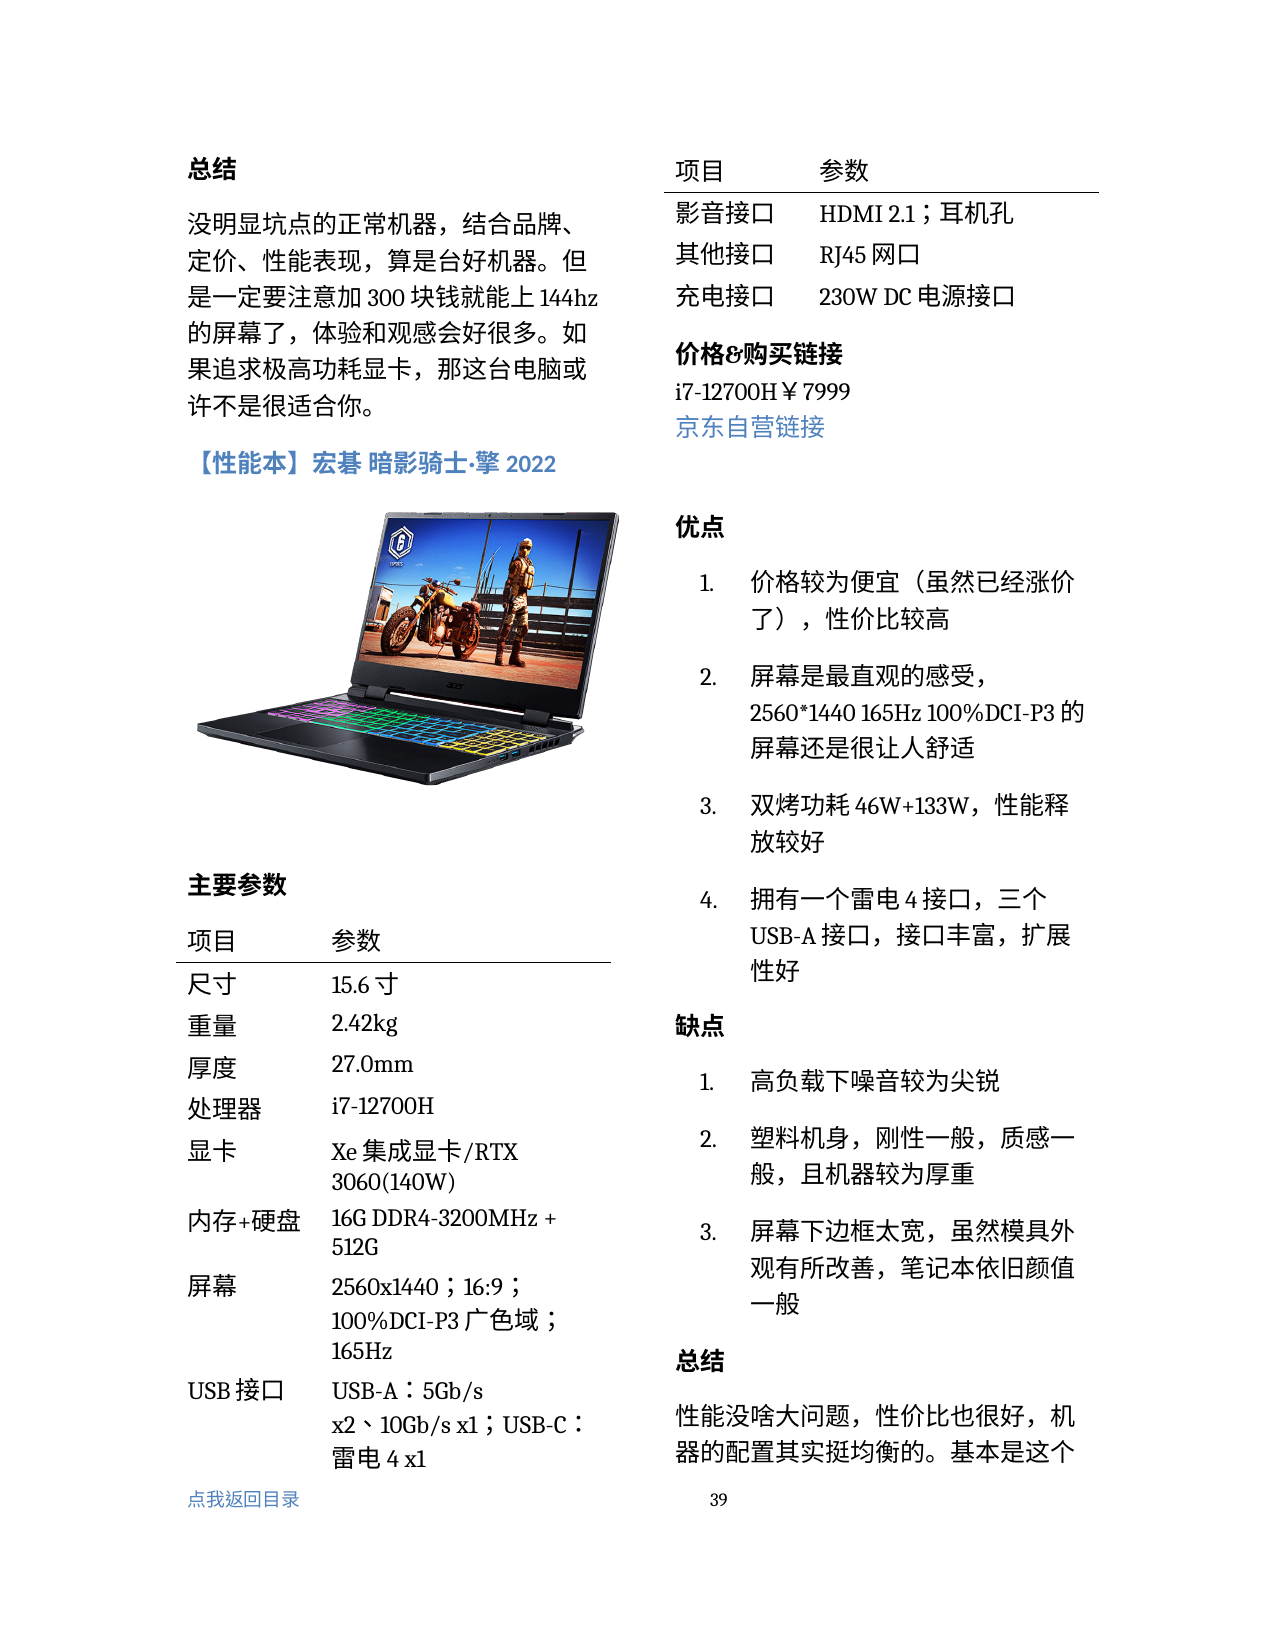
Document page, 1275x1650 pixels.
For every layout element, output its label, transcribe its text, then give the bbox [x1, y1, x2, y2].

table_cell Xe集成显卡/RTX 3060(140W) [320, 1130, 611, 1200]
table_cell HDMI 2.1；耳机孔 [808, 193, 1099, 233]
list 拥有一个雷电4接口，三个USB-A接口，接口丰富，扩展性好 [700, 879, 1087, 988]
table_header 参数 [320, 920, 611, 962]
table_header 参数 [808, 150, 1099, 192]
text 总结 [675, 1341, 1087, 1378]
list 双烤功耗46W+133W，性能释放较好 [700, 786, 1087, 858]
table_cell 16G DDR4-3200MHz + 512G [320, 1200, 611, 1265]
text 总结 [187, 150, 600, 186]
table_cell USB-A：5Gb/s x2、10Gb/s x1；USB-C：雷电4 x1 [320, 1369, 611, 1479]
table_cell 15.6寸 [320, 963, 611, 1005]
table_header 项目 [664, 150, 808, 192]
table_cell 屏幕 [176, 1265, 320, 1369]
text 没明显坑点的正常机器，结合品牌、定价、性能表现，算是台好机器。但是一定要注意加300块钱就能上144hz的屏幕了，体验和观感会好很多。如果追求极高功耗显卡，那这台电脑或许不是很适合你。 [187, 205, 600, 422]
text 缺点 [675, 1009, 1087, 1043]
text 价格&购买链接 i7-12700H￥7999 京东自营链接 [675, 335, 1087, 444]
table_cell 重量 [176, 1005, 320, 1046]
table_cell 2.42kg [320, 1005, 611, 1046]
table_cell 内存+硬盘 [176, 1200, 320, 1265]
text 主要参数 [187, 867, 600, 901]
list 价格较为便宜（虽然已经涨价了），性价比较高 [700, 563, 1087, 635]
table_cell i7-12700H [320, 1088, 611, 1129]
table_cell USB接口 [176, 1369, 320, 1479]
table_cell RJ45网口 [808, 233, 1099, 275]
table_cell 2560x1440；16:9；100%DCI-P3广色域；165Hz [320, 1265, 611, 1369]
table_cell 影音接口 [664, 193, 808, 233]
table_cell 显卡 [176, 1130, 320, 1200]
text 优点 [675, 510, 1087, 544]
table_header 项目 [176, 920, 320, 962]
list 屏幕是最直观的感受，2560*1440 165Hz 100%DCI-P3的屏幕还是很让人舒适 [700, 656, 1087, 765]
table_cell 尺寸 [176, 963, 320, 1005]
picture [187, 479, 626, 799]
table_cell 厚度 [176, 1046, 320, 1088]
table_cell 27.0mm [320, 1046, 611, 1088]
list 塑料机身，刚性一般，质感一般，且机器较为厚重 [700, 1118, 1087, 1191]
table_cell 充电接口 [664, 275, 808, 316]
table_cell 其他接口 [664, 233, 808, 275]
table_cell 230W DC电源接口 [808, 275, 1099, 316]
table_cell 处理器 [176, 1088, 320, 1129]
list 屏幕下边框太宽，虽然模具外观有所改善，笔记本依旧颜值一般 [700, 1212, 1087, 1321]
list 高负载下噪音较为尖锐 [700, 1061, 1087, 1098]
subtitle 【性能本】宏碁 暗影骑士·擎 2022 [187, 443, 600, 479]
